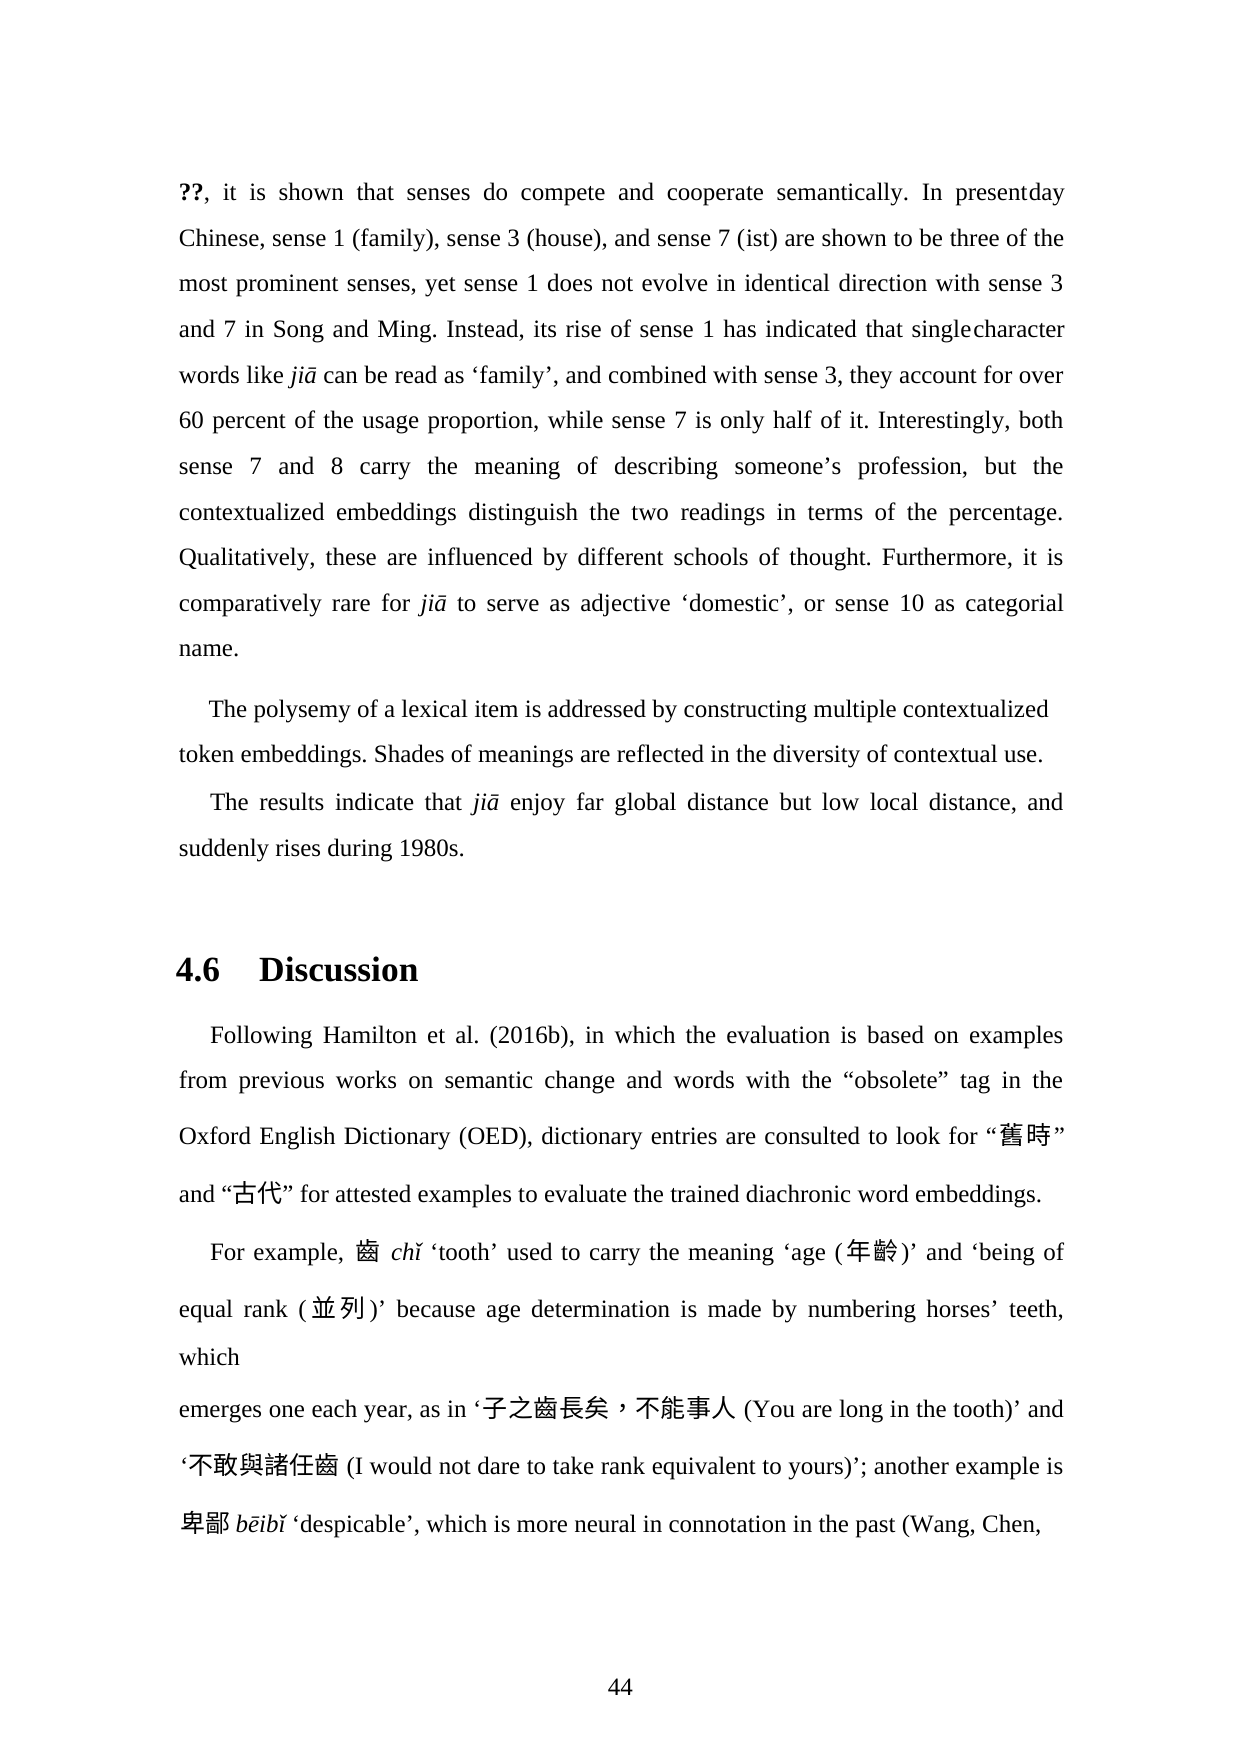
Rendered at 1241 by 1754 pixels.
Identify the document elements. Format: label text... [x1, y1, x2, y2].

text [179, 177, 1064, 662]
text emerges one each year, as in ‘子之齒長矣，不能事人 (You are long in the tooth)’ and ‘不敢與諸任齒 (I would not dare to take rank equivalent to yours)’; another example is 卑鄙 bēi­bǐ ‘despicable’, which is more neural in connotation in the past (Wang, Chen, [179, 1388, 1064, 1539]
subtitle 4.6 Discussion [176, 948, 1119, 989]
text For example, 齒 chǐ ‘tooth’ used to carry the meaning ‘age (年齡)’ and ‘being of equal rank (並列)’ because age determination is made by numbering horses’ teeth, which [179, 1231, 1064, 1371]
text The polysemy of a lexical item is addressed by constructing multiple contextualized [208, 694, 1064, 723]
text token embeddings. Shades of meanings are reflected in the diversity of contextual use. [179, 739, 1064, 768]
text Following Hamilton et al. (2016b), in which the evaluation is based on examples from previous works on semantic change and words with the “obsolete” tag in the Oxford English Dictionary (OED), dictionary entries are consulted to look for “舊時” and “古代” for attested examples to evaluate the trained diachronic word embeddings. [179, 1020, 1064, 1209]
text The results indicate that jiā enjoy far global distance but low local distance, and suddenly rises during 1980s. [179, 787, 1064, 862]
